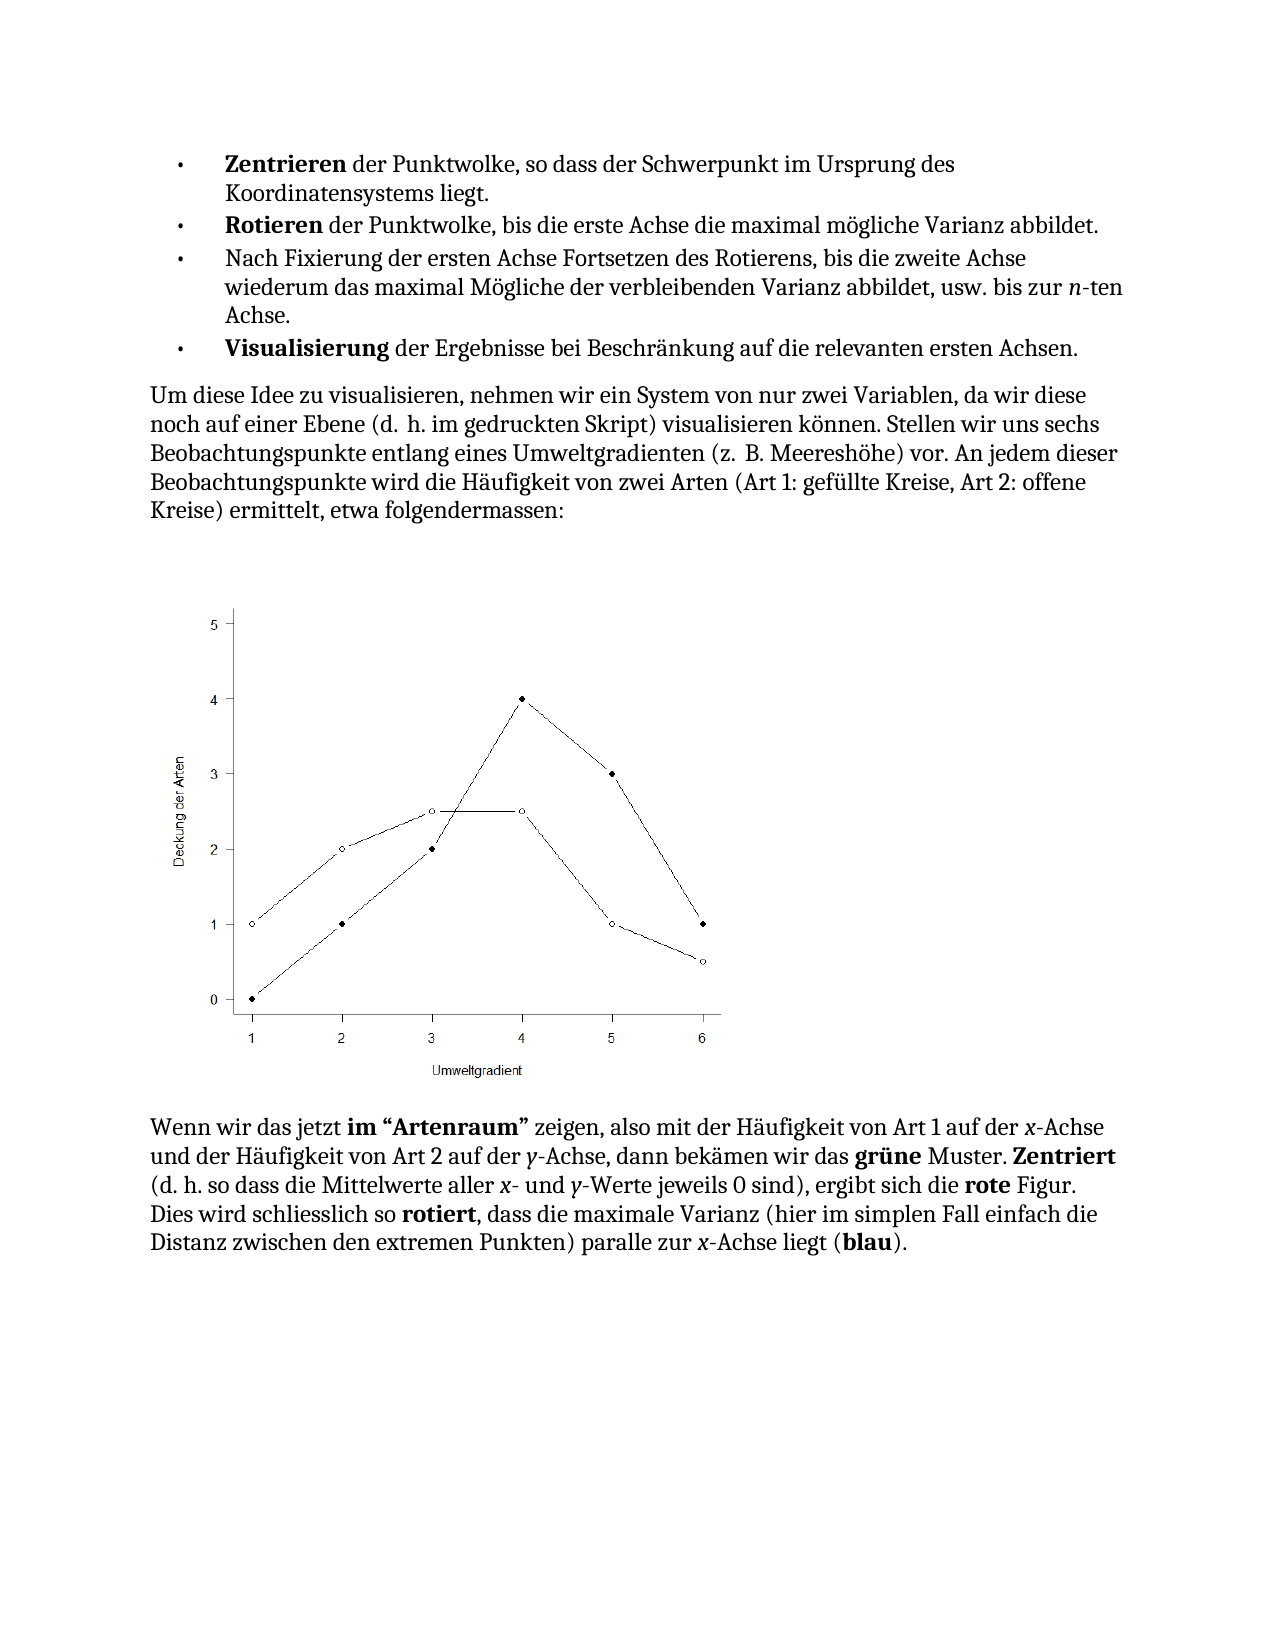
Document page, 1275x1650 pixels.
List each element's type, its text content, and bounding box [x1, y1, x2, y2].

list Nach Fixierung der ersten Achse Fortsetzen des Rotierens, bis die zweite Achse wiederum das maximal Mögliche der verbleibenden Varianz abbildet, usw. bis zur n-ten Achse. [175, 244, 1125, 330]
list Zentrieren der Punktwolke, so dass der Schwerpunkt im Ursprung des Koordinatensystems liegt. [175, 150, 1125, 207]
text Um diese Idee zu visualisieren, nehmen wir ein System von nur zwei Variablen, da wir diese noch auf einer Ebene (d. h. im gedruckten Skript) visualisieren können. Stellen wir uns sechs Beobachtungspunkte entlang eines Umweltgradienten (z. B. Meereshöhe) vor. An jedem dieser Beobachtungspunkte wird die Häufigkeit von zwei Arten (Art 1: gefüllte Kreise, Art 2: offene Kreise) ermittelt, etwa folgendermassen: [150, 381, 1125, 525]
list Rotieren der Punktwolke, bis die erste Achse die maximal mögliche Varianz abbildet. [175, 211, 1125, 240]
picture [168, 543, 754, 1095]
text Wenn wir das jetzt im “Artenraum” zeigen, also mit der Häufigkeit von Art 1 auf der x-Achse und der Häufigkeit von Art 2 auf der y-Achse, dann bekämen wir das grüne Muster. Zentriert (d. h. so dass die Mittelwerte aller x- und y-Werte jeweils 0 sind), ergibt sich die rote Figur. Dies wird schliesslich so rotiert, dass die maximale Varianz (hier im simplen Fall einfach die Distanz zwischen den extremen Punkten) paralle zur x-Achse liegt (blau). [150, 1113, 1125, 1257]
list Visualisierung der Ergebnisse bei Beschränkung auf die relevanten ersten Achsen. [175, 334, 1125, 362]
